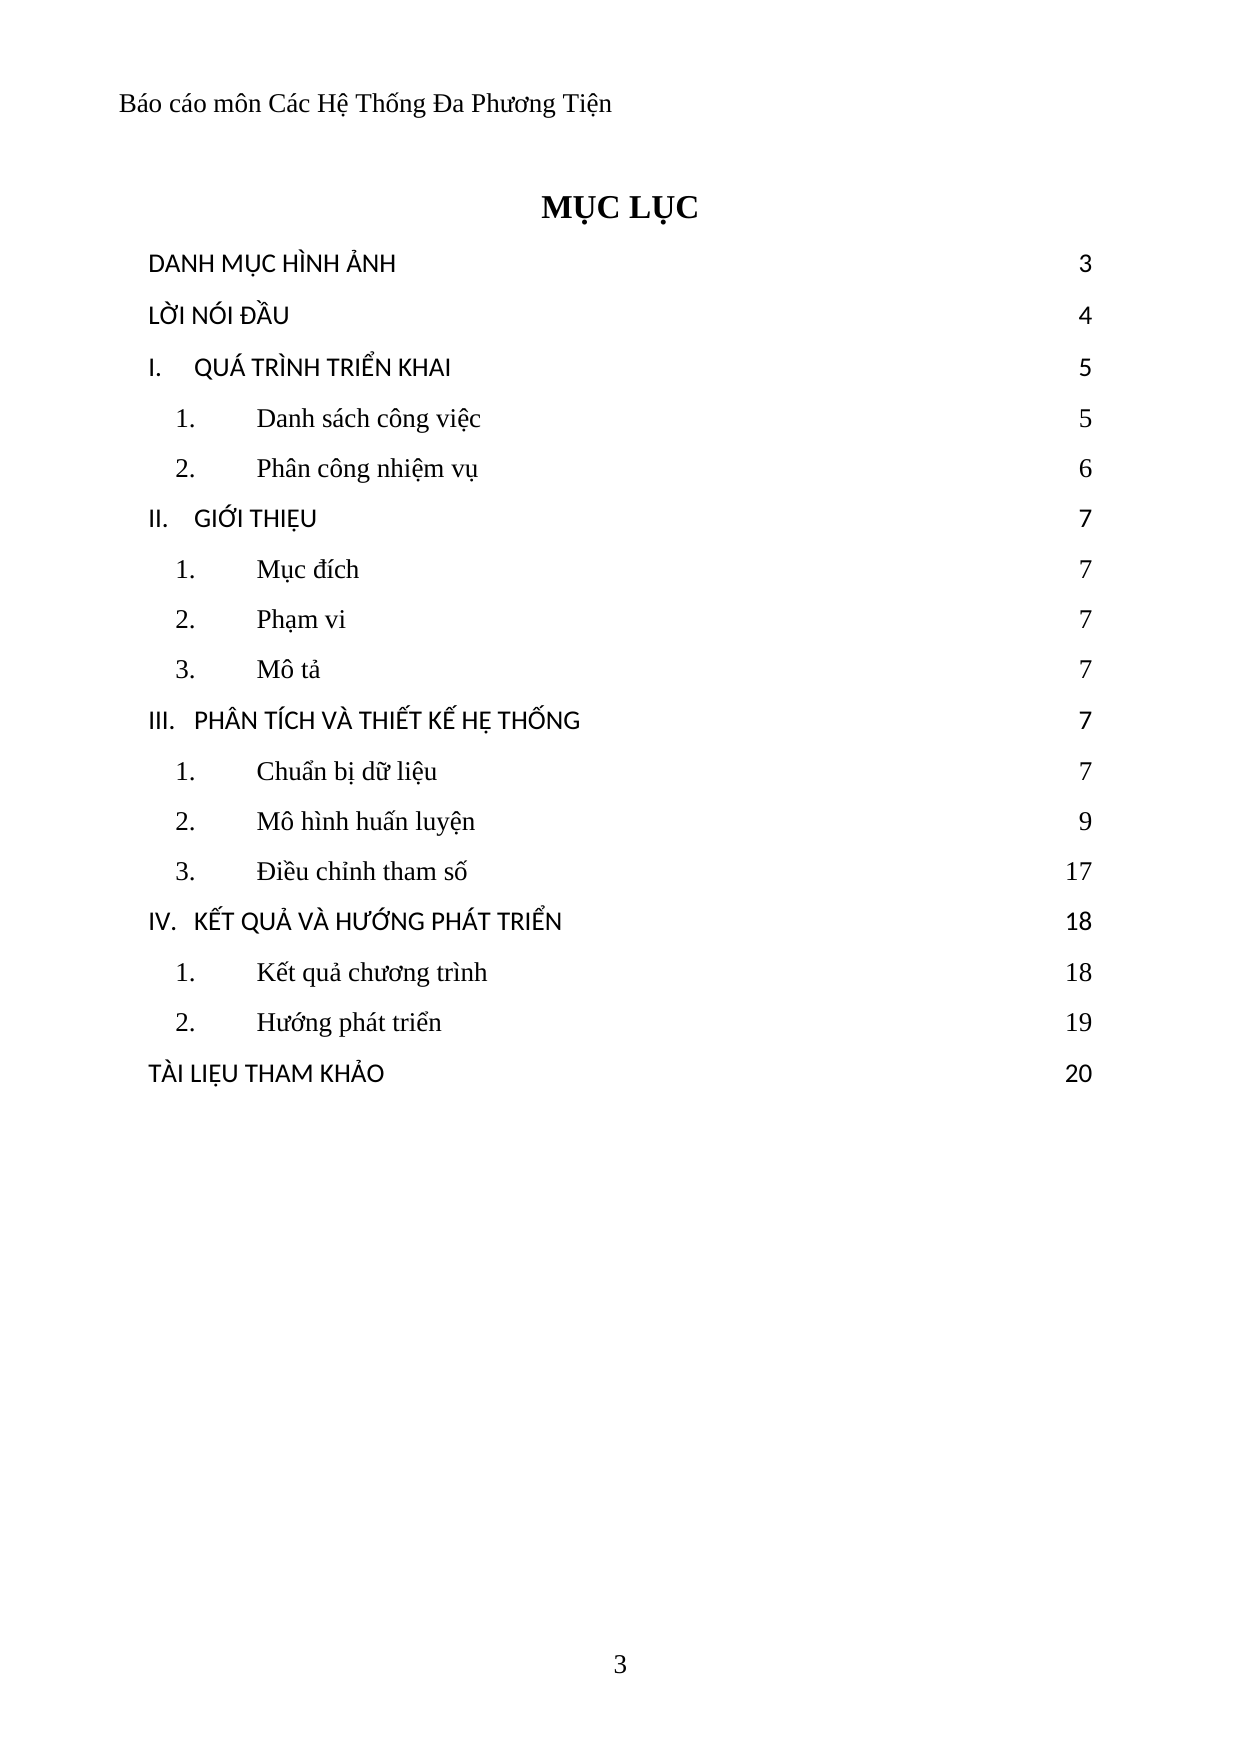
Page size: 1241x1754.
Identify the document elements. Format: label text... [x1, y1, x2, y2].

text MỤC LỤC [118, 187, 1122, 226]
